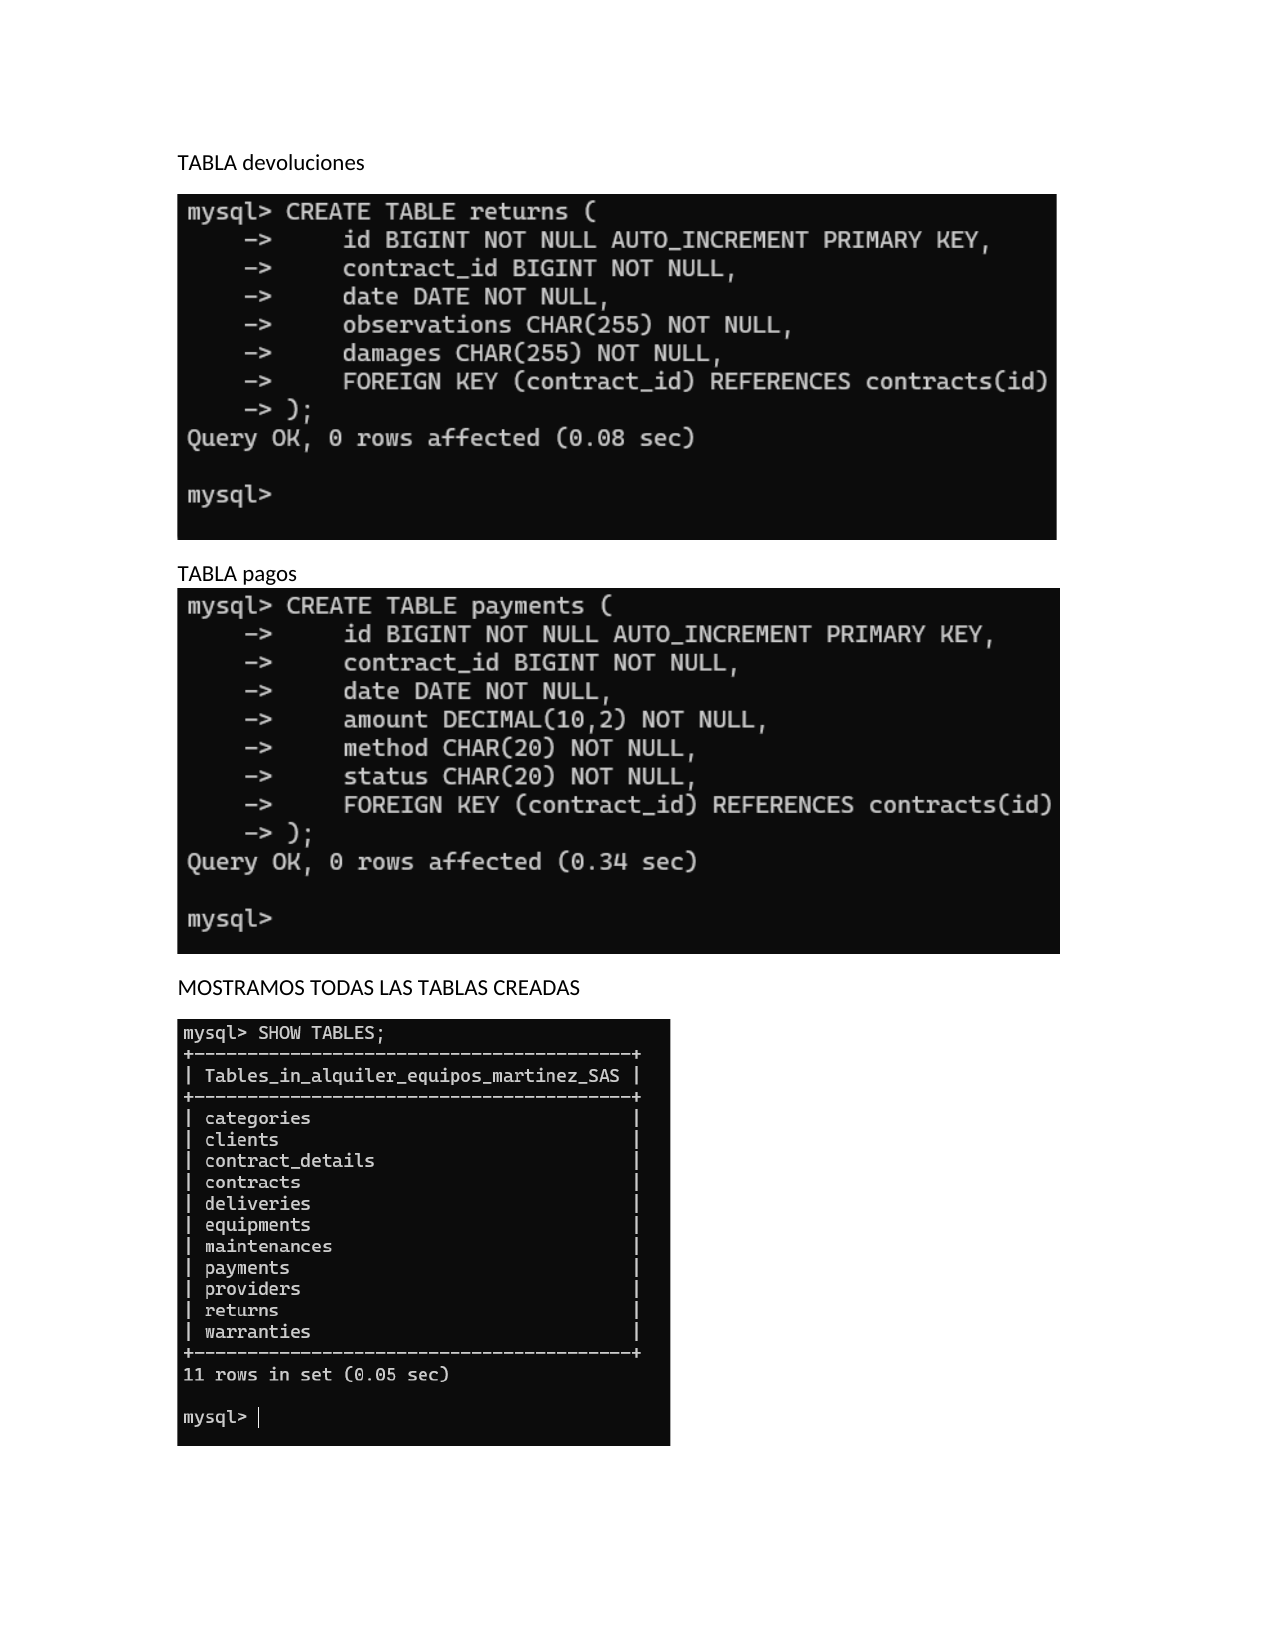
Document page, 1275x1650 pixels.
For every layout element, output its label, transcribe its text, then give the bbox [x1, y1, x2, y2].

text MOSTRAMOS TODAS LAS TABLAS CREADAS [177, 973, 1098, 1001]
picture [177, 1019, 671, 1446]
text TABLA devoluciones [177, 148, 1098, 176]
picture [177, 194, 1057, 540]
picture [177, 588, 1060, 954]
